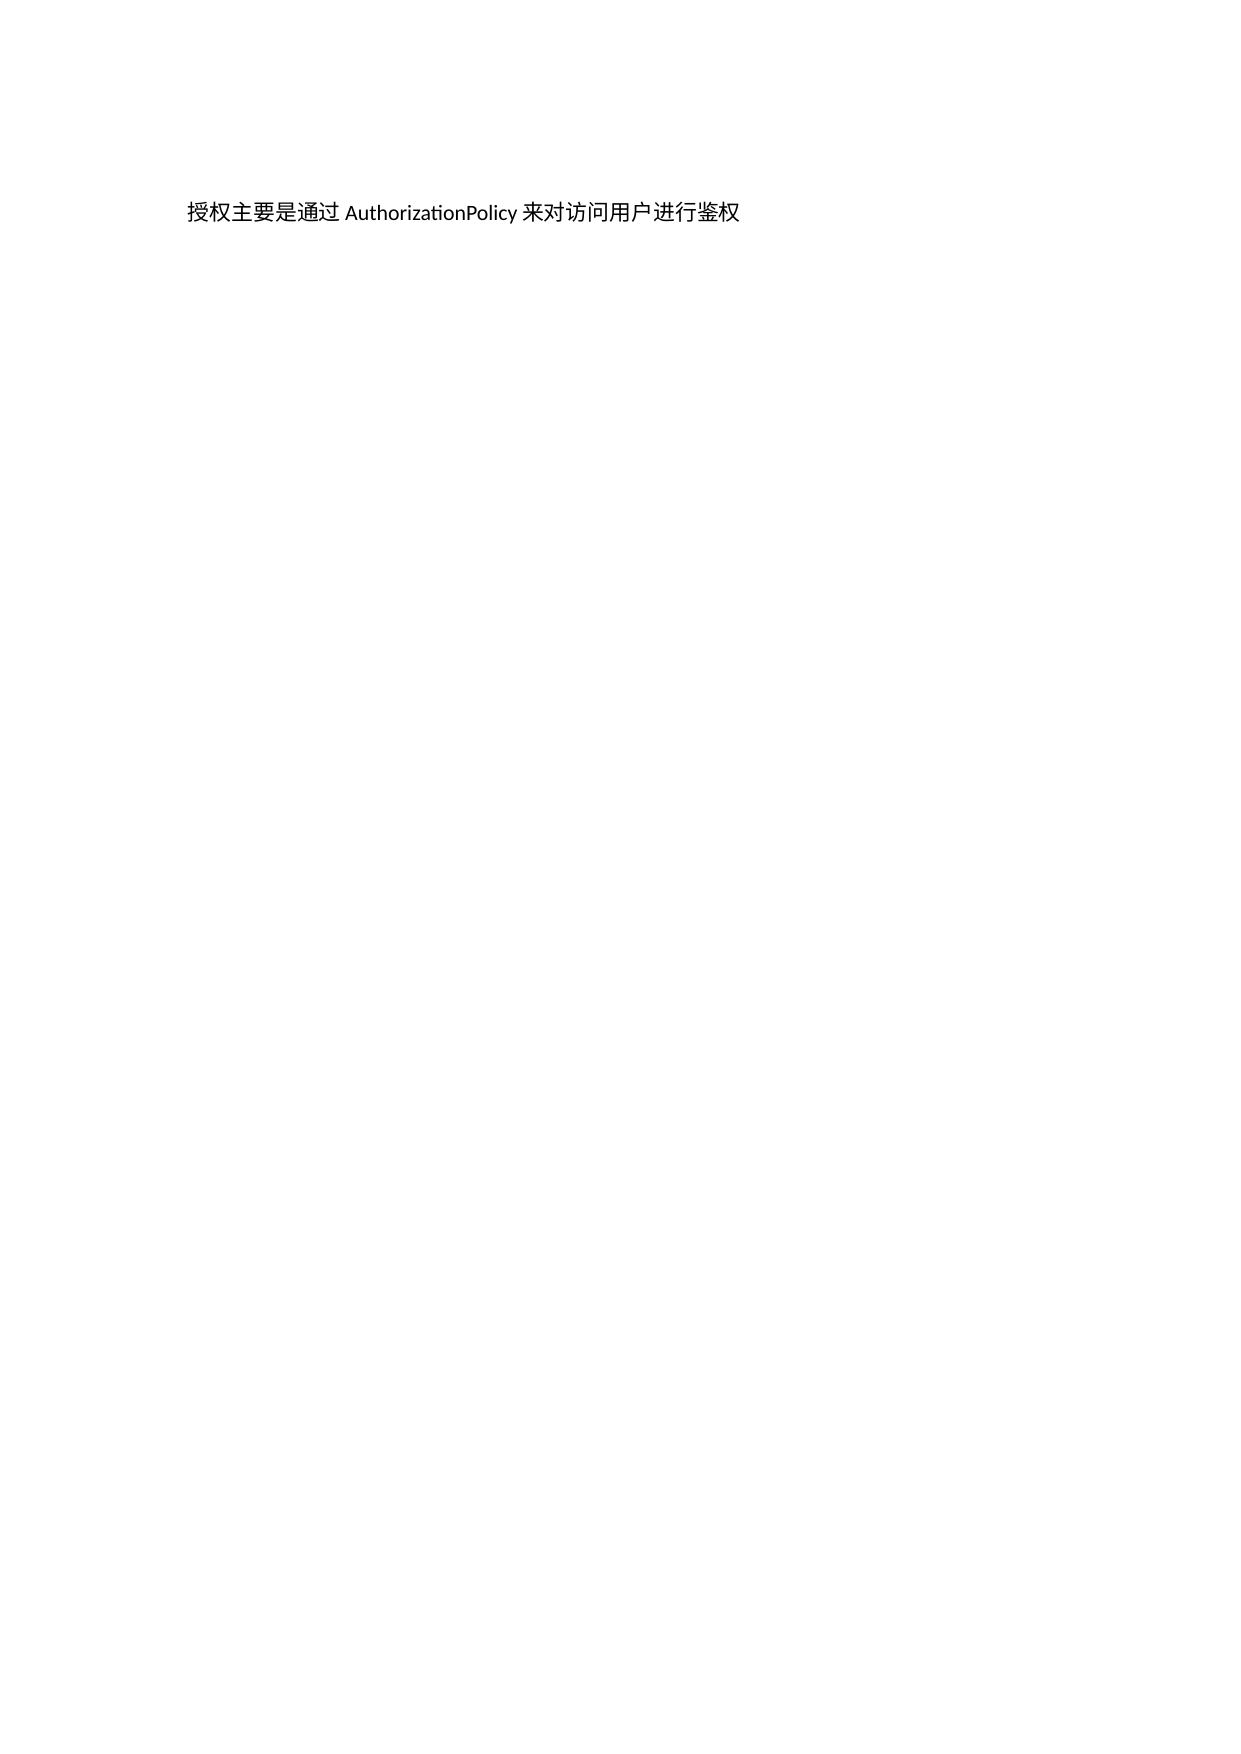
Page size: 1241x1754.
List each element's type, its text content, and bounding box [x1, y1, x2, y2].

text 授权主要是通过AuthorizationPolicy来对访问用户进行鉴权 [187, 194, 1053, 227]
